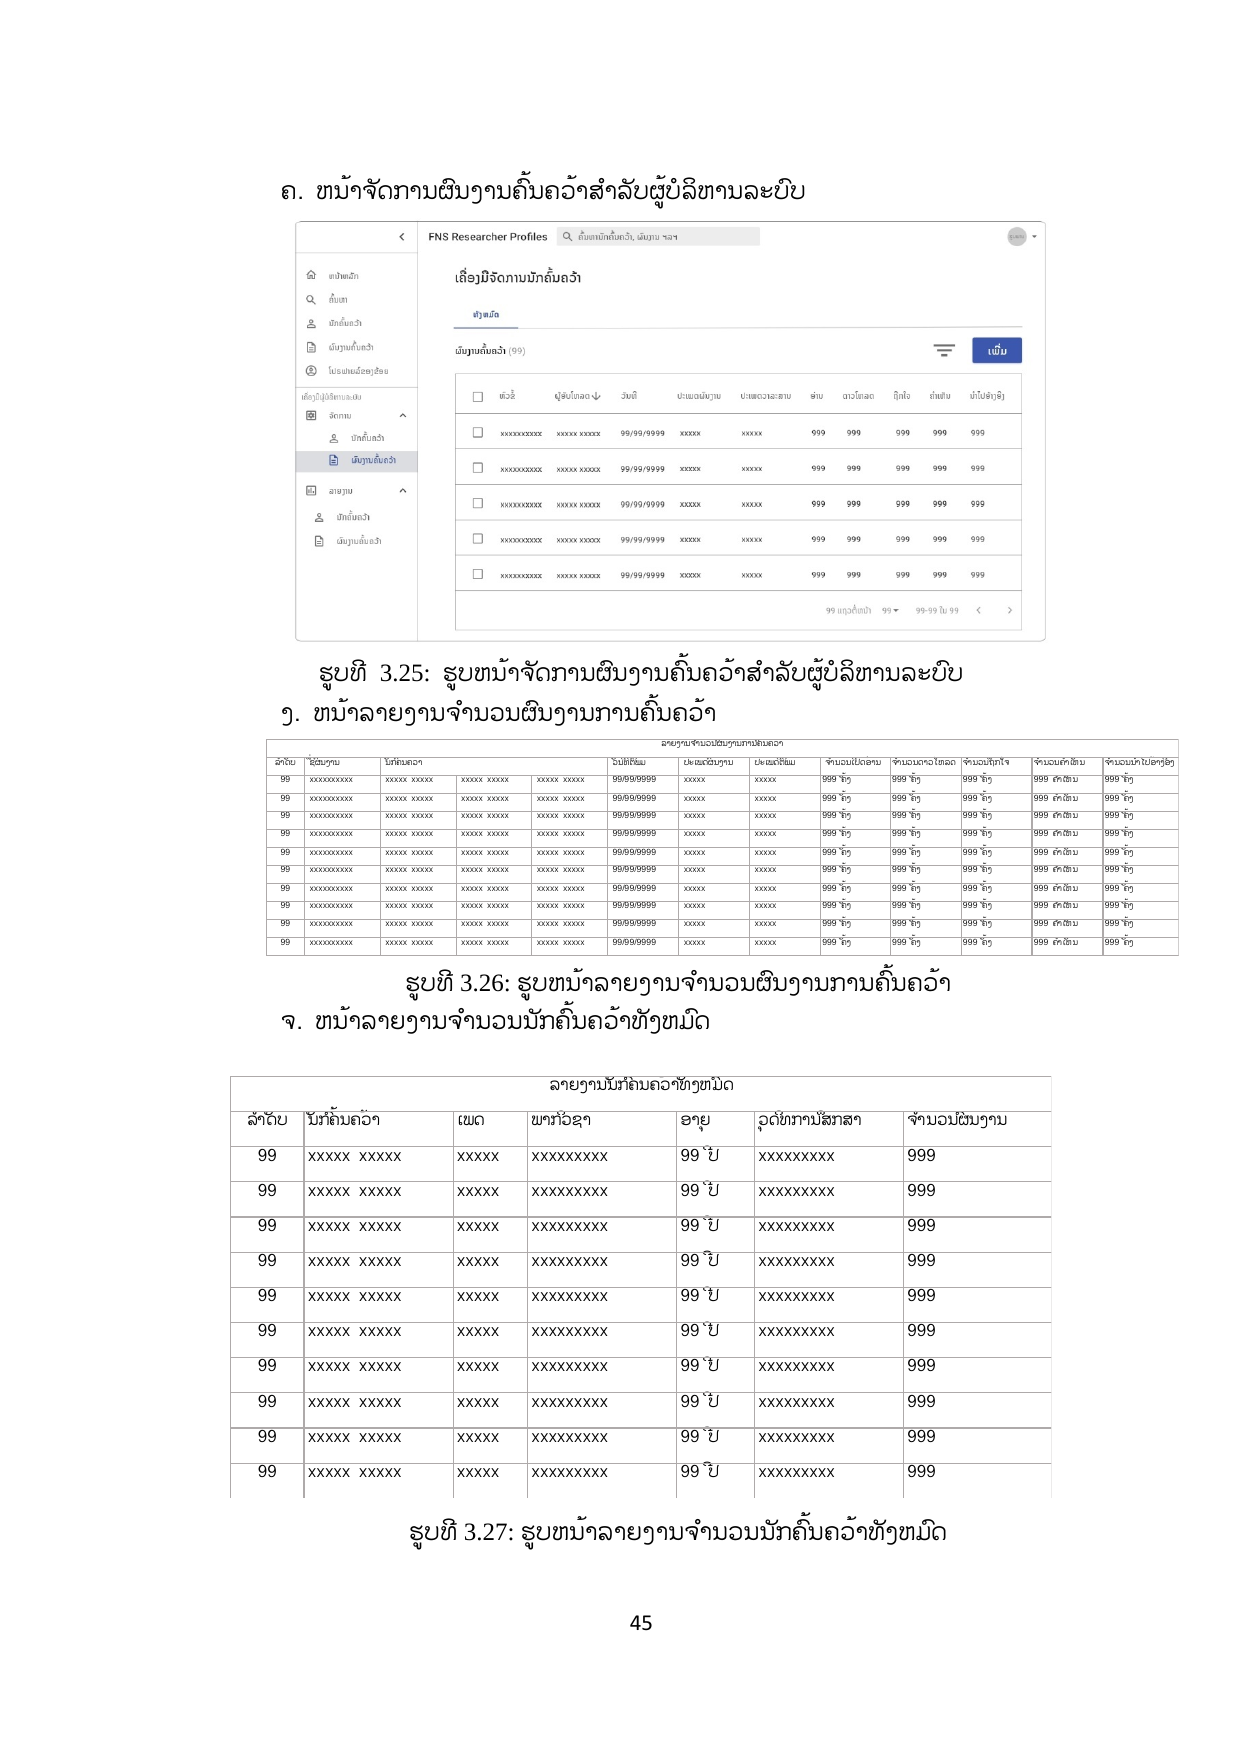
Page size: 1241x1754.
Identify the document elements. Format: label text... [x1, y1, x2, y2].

picture [290, 218, 1051, 644]
text ຄ. ຫນ້າຈັດການຜົນງານຄົ້ນຄວ້າສຳລັບຜູ້ບໍລິຫານລະບົບ [281, 179, 1090, 204]
list ງ. ຫນ້າລາຍງານຈຳນວນຜົນງານການຄົ້ນຄວ້າ [281, 702, 1090, 727]
list ຈ. ຫນ້າລາຍງານຈຳນວນນັກຄົ້ນຄວ້າທັງຫມົດ [281, 1010, 1090, 1035]
